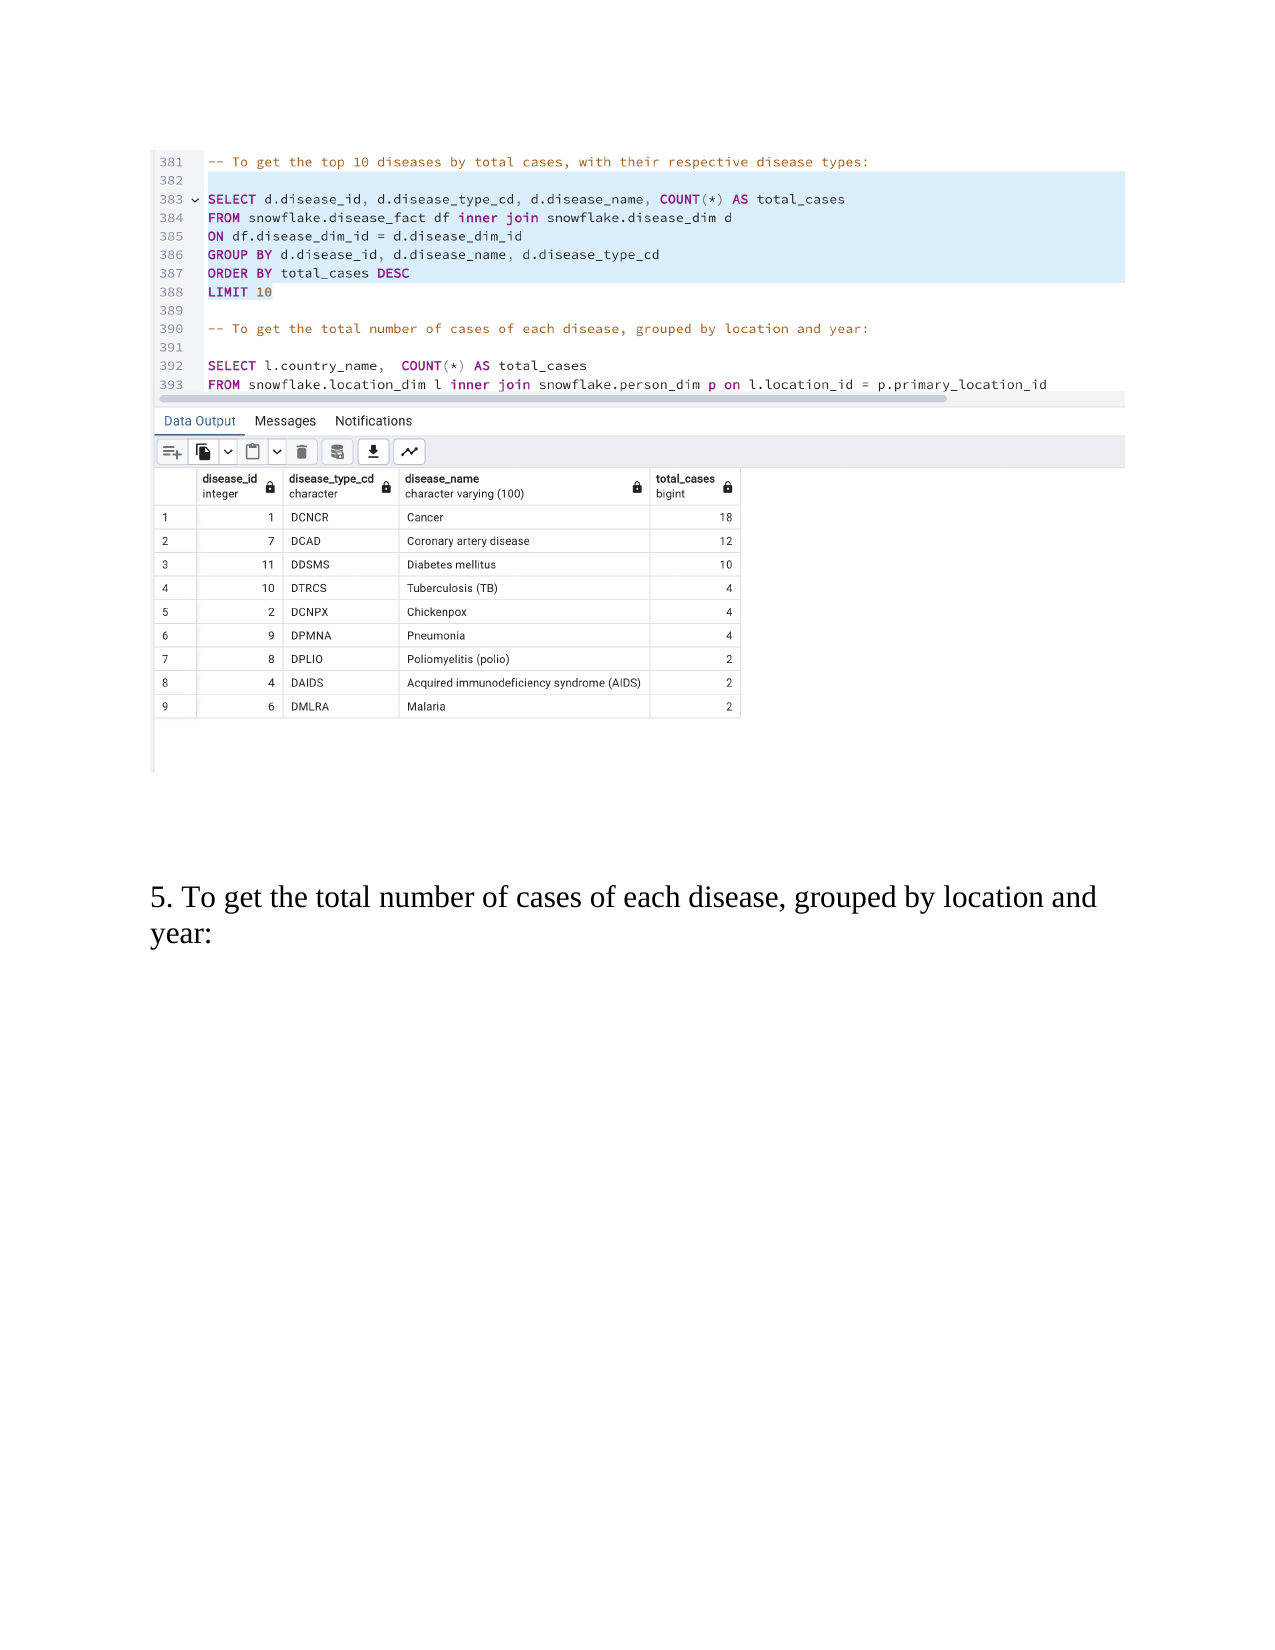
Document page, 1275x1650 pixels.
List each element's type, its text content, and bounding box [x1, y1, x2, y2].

text 5. To get the total number of cases of each disease, grouped by location and year: [150, 878, 1125, 950]
picture [150, 150, 1125, 773]
